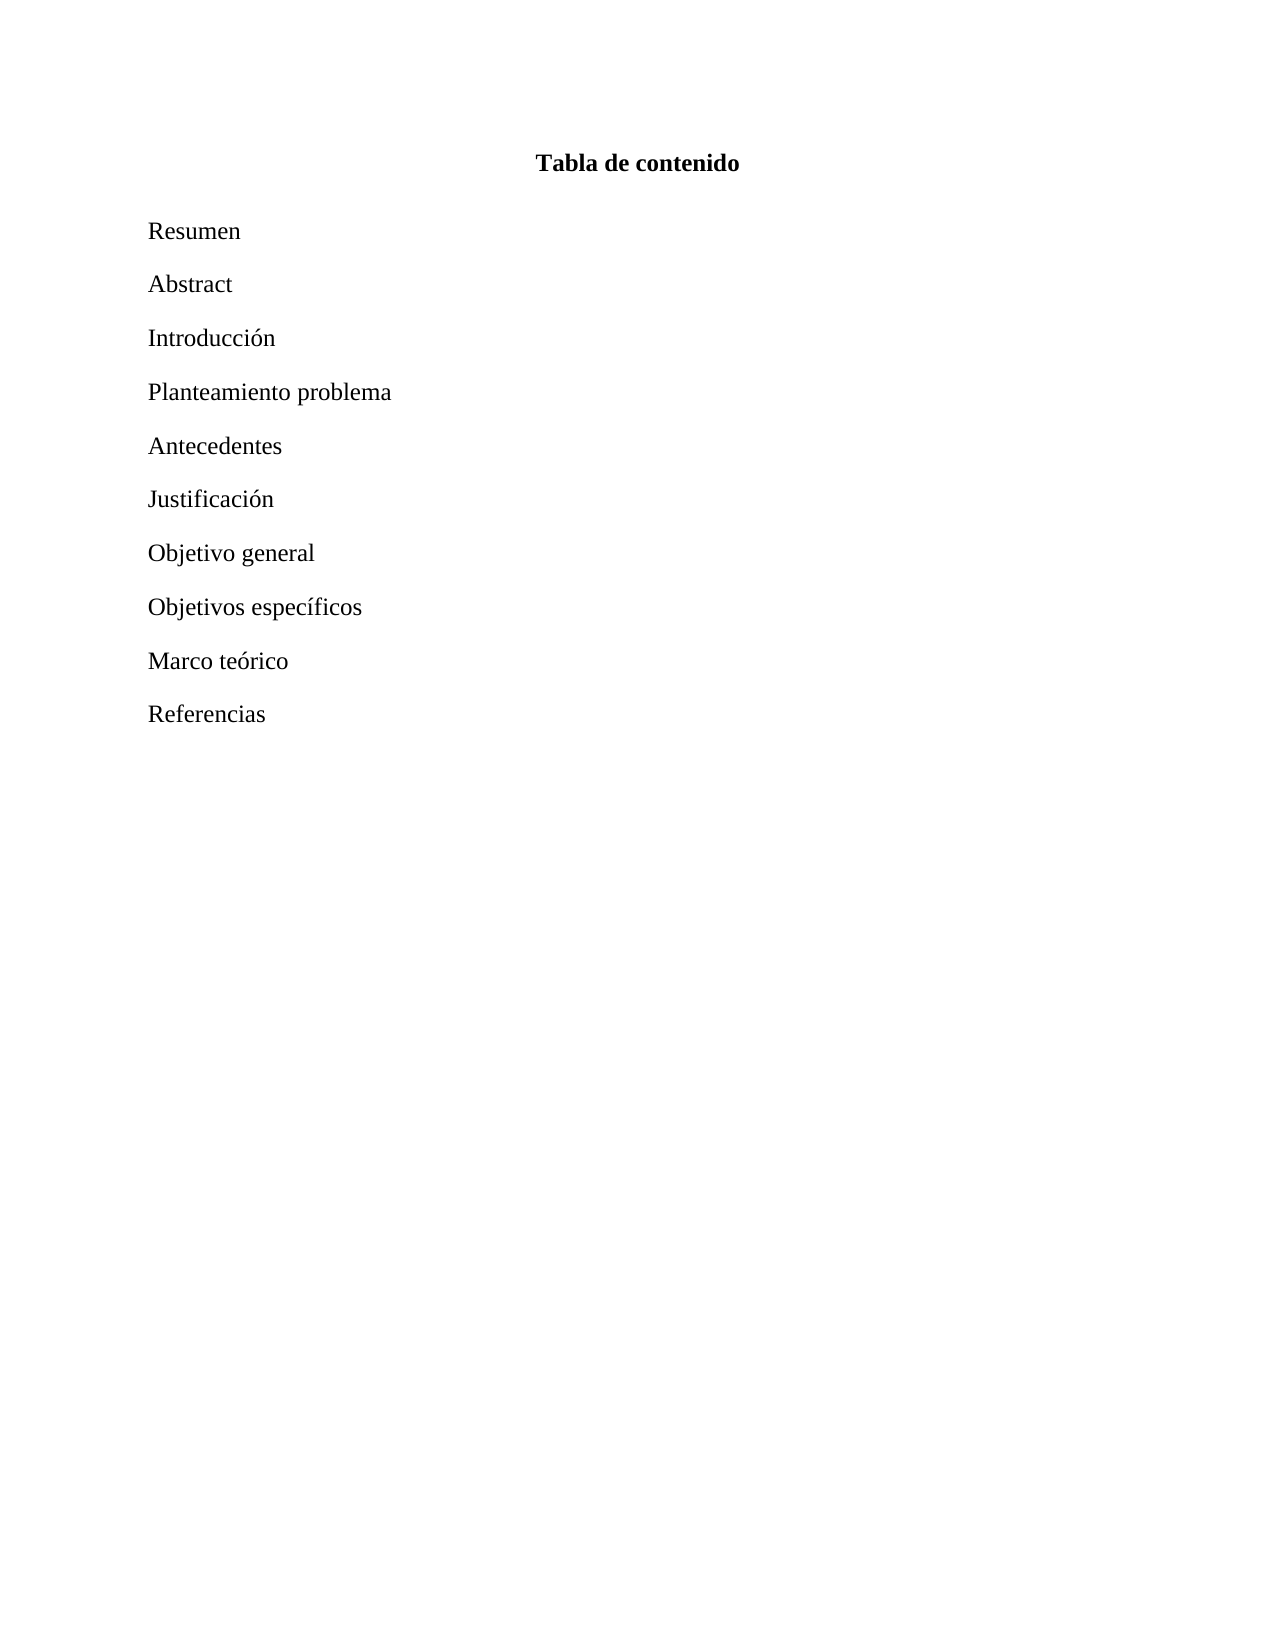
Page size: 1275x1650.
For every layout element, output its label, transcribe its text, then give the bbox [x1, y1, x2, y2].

text Tabla de contenido [148, 148, 1127, 176]
